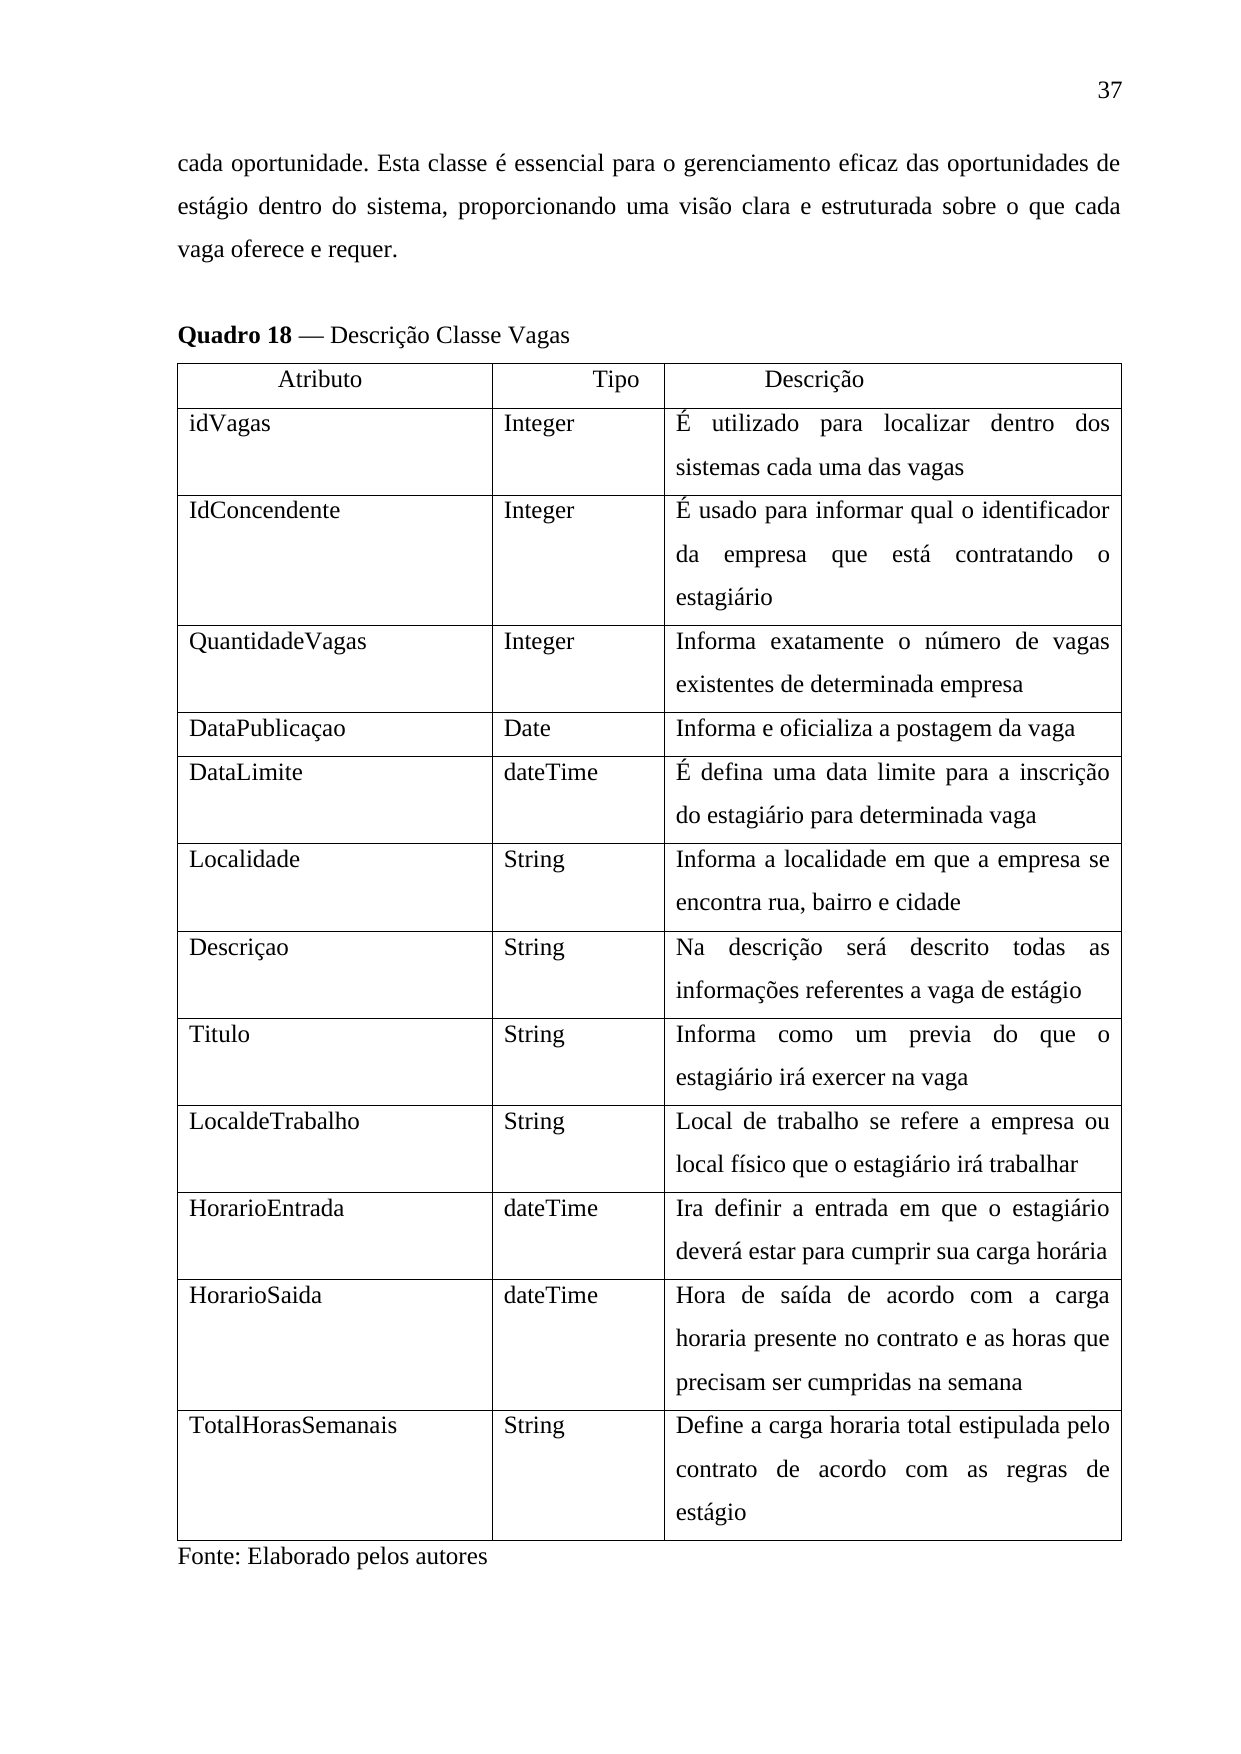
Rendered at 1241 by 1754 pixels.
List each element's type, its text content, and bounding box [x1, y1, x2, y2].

table_cell Titulo [178, 1019, 492, 1105]
table_cell É usado para informar qual o identificador da empresa que está contratando o estagiário [665, 496, 1121, 625]
table_cell Integer [493, 409, 664, 494]
table_cell IdConcendente [178, 496, 492, 625]
table_cell dateTime [493, 1193, 664, 1279]
table_cell Define a carga horaria total estipulada pelo contrato de acordo com as regras de estágio [665, 1411, 1121, 1540]
table_cell String [493, 1411, 664, 1540]
table_cell Informa como um previa do que o estagiário irá exercer na vaga [665, 1019, 1121, 1105]
table_cell Descriçao [178, 932, 492, 1018]
table_cell String [493, 844, 664, 931]
table_cell Informa a localidade em que a empresa se encontra rua, bairro e cidade [665, 844, 1121, 931]
table_cell String [493, 1106, 664, 1192]
table_cell DataLimite [178, 757, 492, 843]
table_cell String [493, 1019, 664, 1105]
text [177, 148, 1122, 263]
table_cell Hora de saída de acordo com a carga horaria presente no contrato e as horas que precisam ser cumpridas na semana [665, 1280, 1121, 1409]
table_cell Integer [493, 496, 664, 625]
table_cell HorarioEntrada [178, 1193, 492, 1279]
table_cell DataPublicaçao [178, 713, 492, 756]
table_cell dateTime [493, 757, 664, 843]
table_cell idVagas [178, 409, 492, 494]
table_cell Informa exatamente o número de vagas existentes de determinada empresa [665, 626, 1121, 712]
table_cell Ira definir a entrada em que o estagiário deverá estar para cumprir sua carga horária [665, 1193, 1121, 1279]
table_header Atributo [178, 364, 492, 407]
table_cell Na descrição será descrito todas as informações referentes a vaga de estágio [665, 932, 1121, 1018]
table_cell QuantidadeVagas [178, 626, 492, 712]
table_cell dateTime [493, 1280, 664, 1409]
table_cell Informa e oficializa a postagem da vaga [665, 713, 1121, 756]
table_cell String [493, 932, 664, 1018]
table_cell É defina uma data limite para a inscrição do estagiário para determinada vaga [665, 757, 1121, 843]
table_header Descrição [665, 364, 1121, 407]
table_cell Integer [493, 626, 664, 712]
table_header Tipo [493, 364, 664, 407]
table_cell Localidade [178, 844, 492, 931]
table_cell Local de trabalho se refere a empresa ou local físico que o estagiário irá trabalhar [665, 1106, 1121, 1192]
table_cell É utilizado para localizar dentro dos sistemas cada uma das vagas [665, 409, 1121, 494]
table_cell TotalHorasSemanais [178, 1411, 492, 1540]
text Fonte: Elaborado pelos autores [177, 1541, 1122, 1570]
table_cell LocaldeTrabalho [178, 1106, 492, 1192]
text Quadro 18 — Descrição Classe Vagas [177, 320, 1122, 349]
table_cell HorarioSaida [178, 1280, 492, 1409]
table_cell Date [493, 713, 664, 756]
